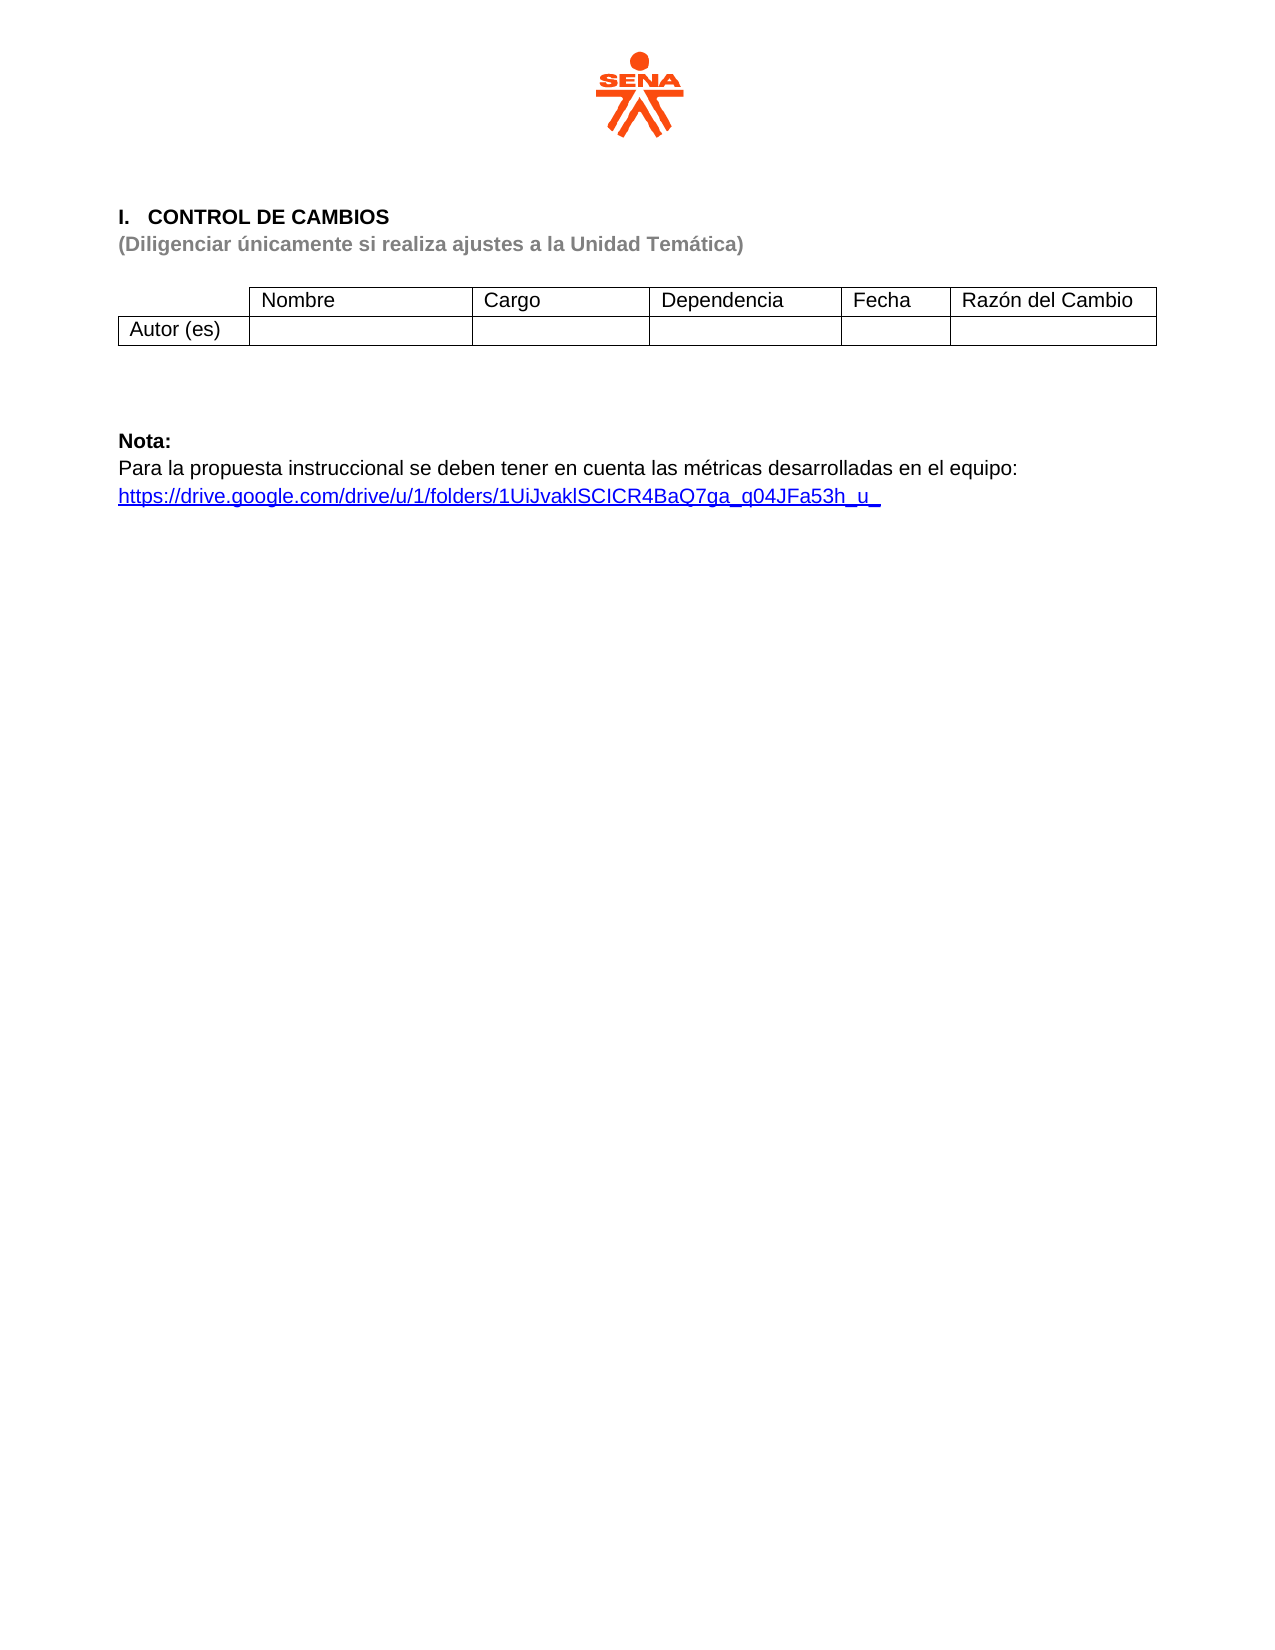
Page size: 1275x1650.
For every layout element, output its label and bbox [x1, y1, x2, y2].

picture [585, 48, 690, 142]
